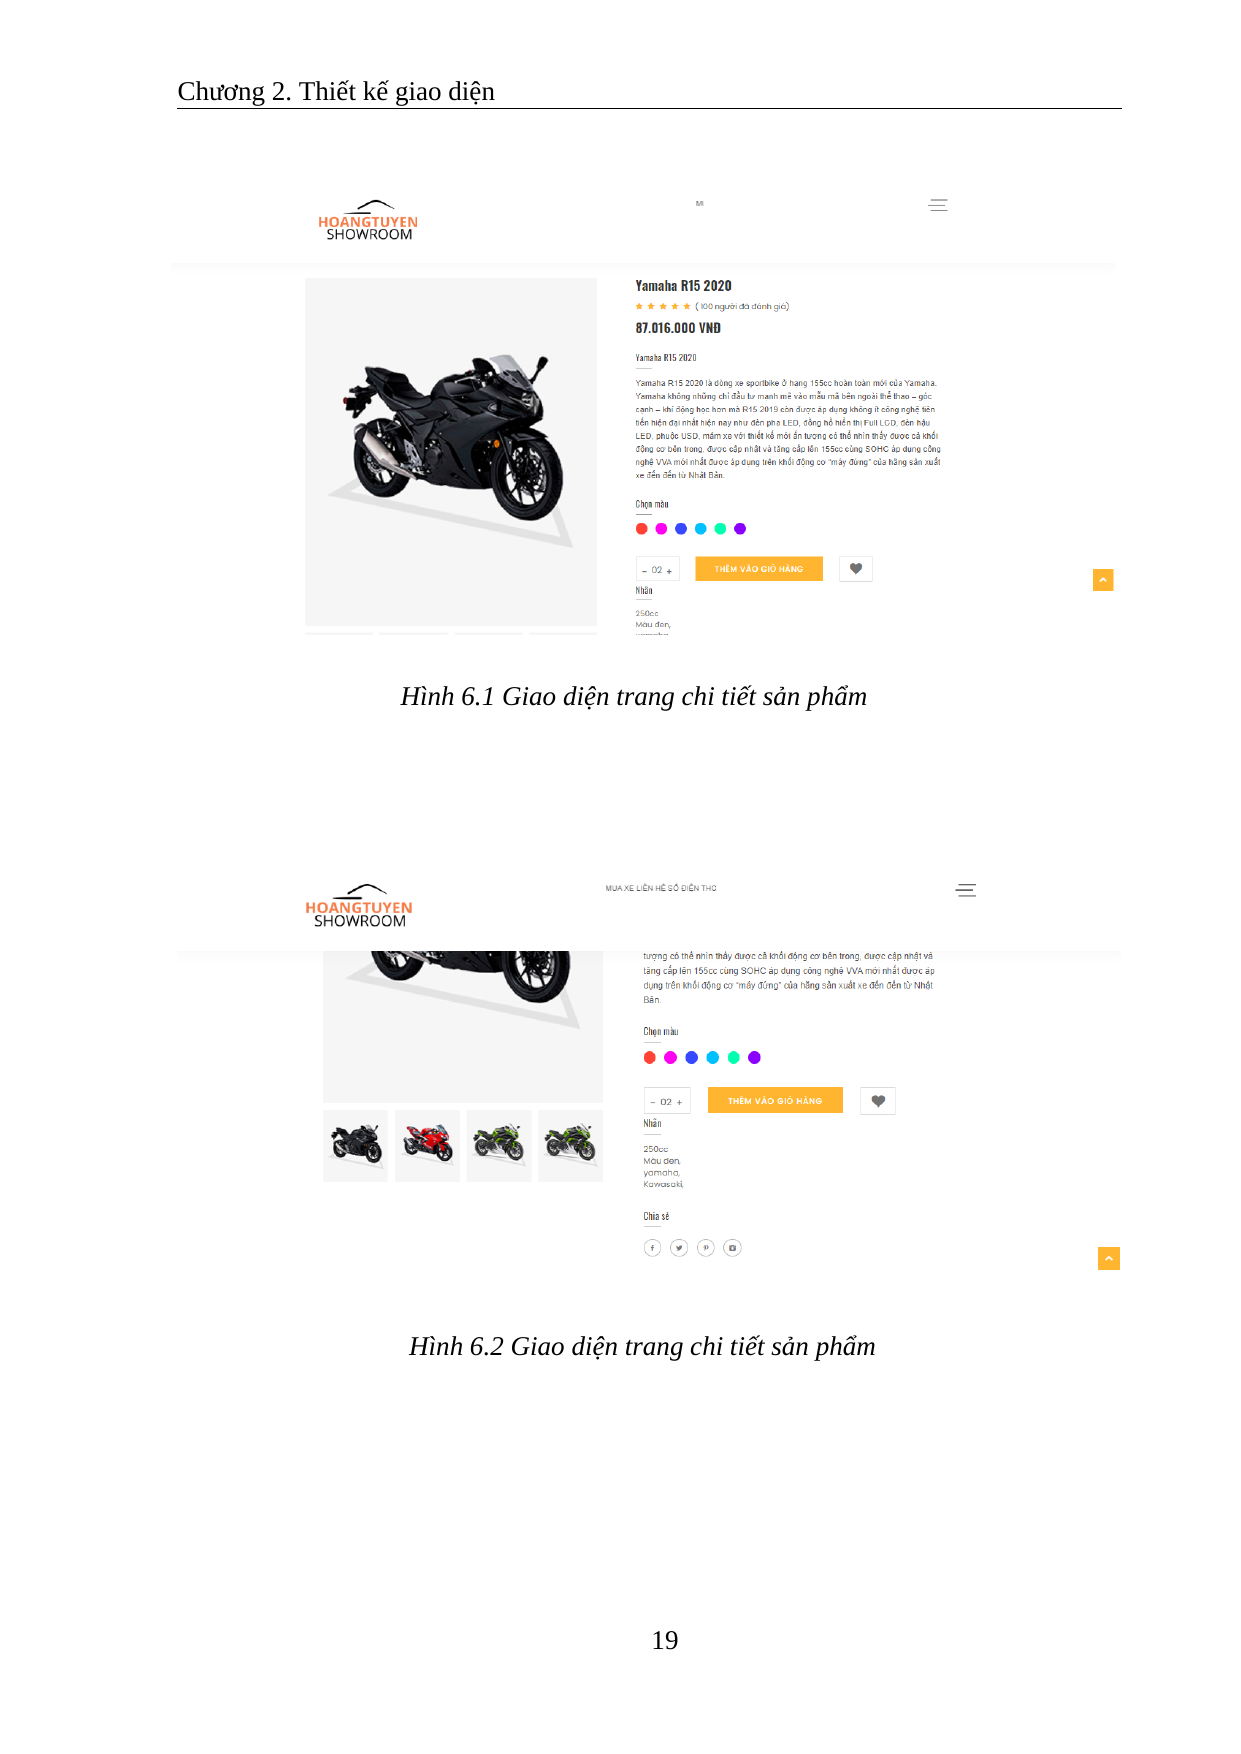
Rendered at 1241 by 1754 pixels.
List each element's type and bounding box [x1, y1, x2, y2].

picture [177, 867, 1123, 1313]
picture [171, 187, 1116, 635]
